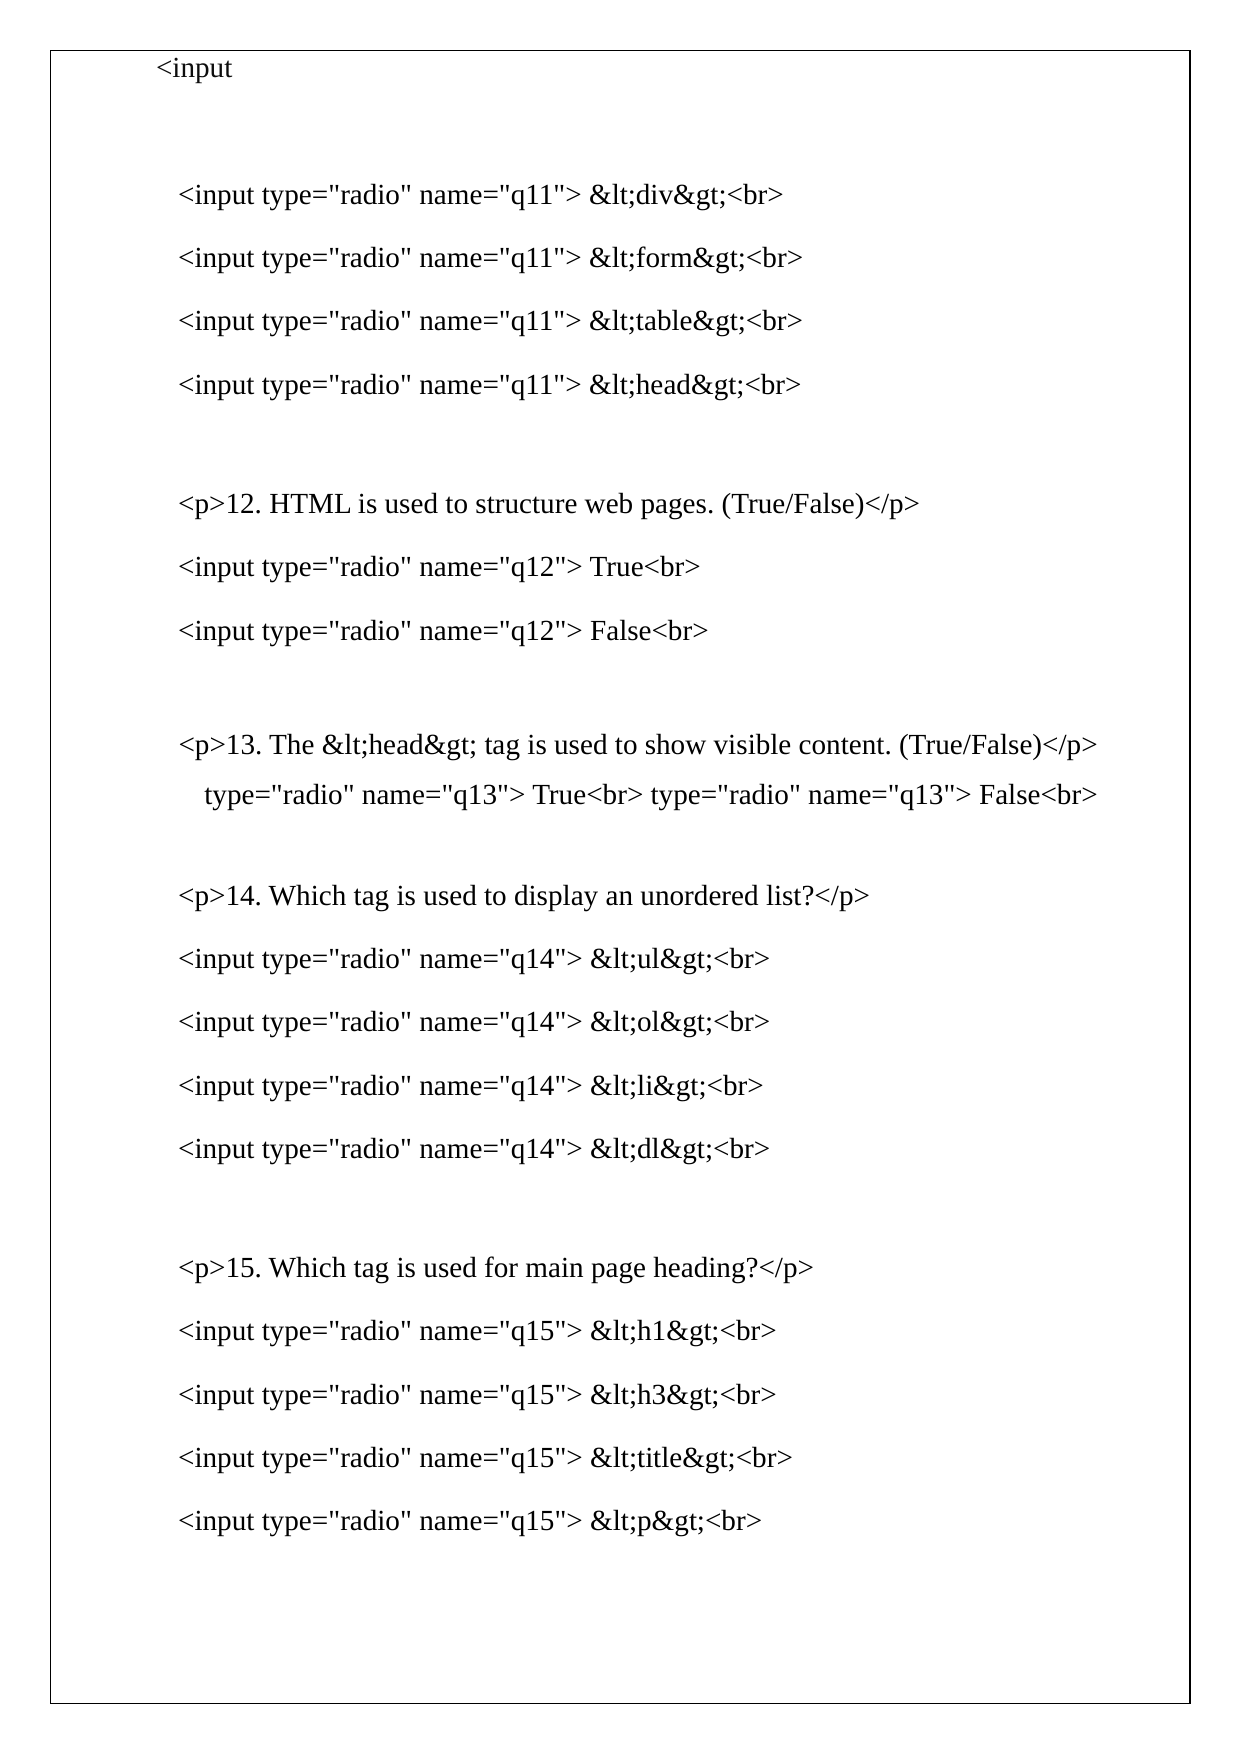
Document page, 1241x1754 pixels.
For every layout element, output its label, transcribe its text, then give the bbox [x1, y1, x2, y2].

text <input type="radio" name="q15"> &lt;p&gt;<br> [149, 1503, 1091, 1537]
text <input type="radio" name="q12"> False<br> [149, 613, 1091, 646]
text <p>12. HTML is used to structure web pages. (True/False)</p> [149, 486, 1091, 520]
text <input type="radio" name="q14"> &lt;li&gt;<br> [149, 1068, 1091, 1101]
text <p>15. Which tag is used for main page heading?</p> [149, 1250, 1091, 1284]
text <p>14. Which tag is used to display an unordered list?</p> [149, 878, 1091, 911]
text <input type="radio" name="q15"> &lt;h3&gt;<br> [149, 1377, 1091, 1410]
text <input type="radio" name="q11"> &lt;table&gt;<br> [149, 303, 1091, 337]
text <input type="radio" name="q14"> &lt;dl&gt;<br> [149, 1131, 1091, 1164]
text <input type="radio" name="q15"> &lt;h1&gt;<br> [149, 1313, 1091, 1347]
text <input type="radio" name="q11"> &lt;head&gt;<br> [149, 367, 1091, 400]
text <input type="radio" name="q14"> &lt;ol&gt;<br> [149, 1004, 1091, 1038]
text <input type="radio" name="q11"> &lt;div&gt;<br> [149, 177, 1091, 210]
text <input type="radio" name="q12"> True<br> [149, 549, 1091, 583]
text <input type="radio" name="q14"> &lt;ul&gt;<br> [149, 941, 1091, 974]
text <p>13. The &lt;head&gt; tag is used to show visible content. (True/False)</p> type="radio" name="q13"> True<br> type="radio" name="q13"> False<br> [148, 727, 1098, 811]
text <input type="radio" name="q11"> &lt;form&gt;<br> [149, 240, 1091, 274]
text <input type="radio" name="q15"> &lt;title&gt;<br> [149, 1440, 1091, 1474]
